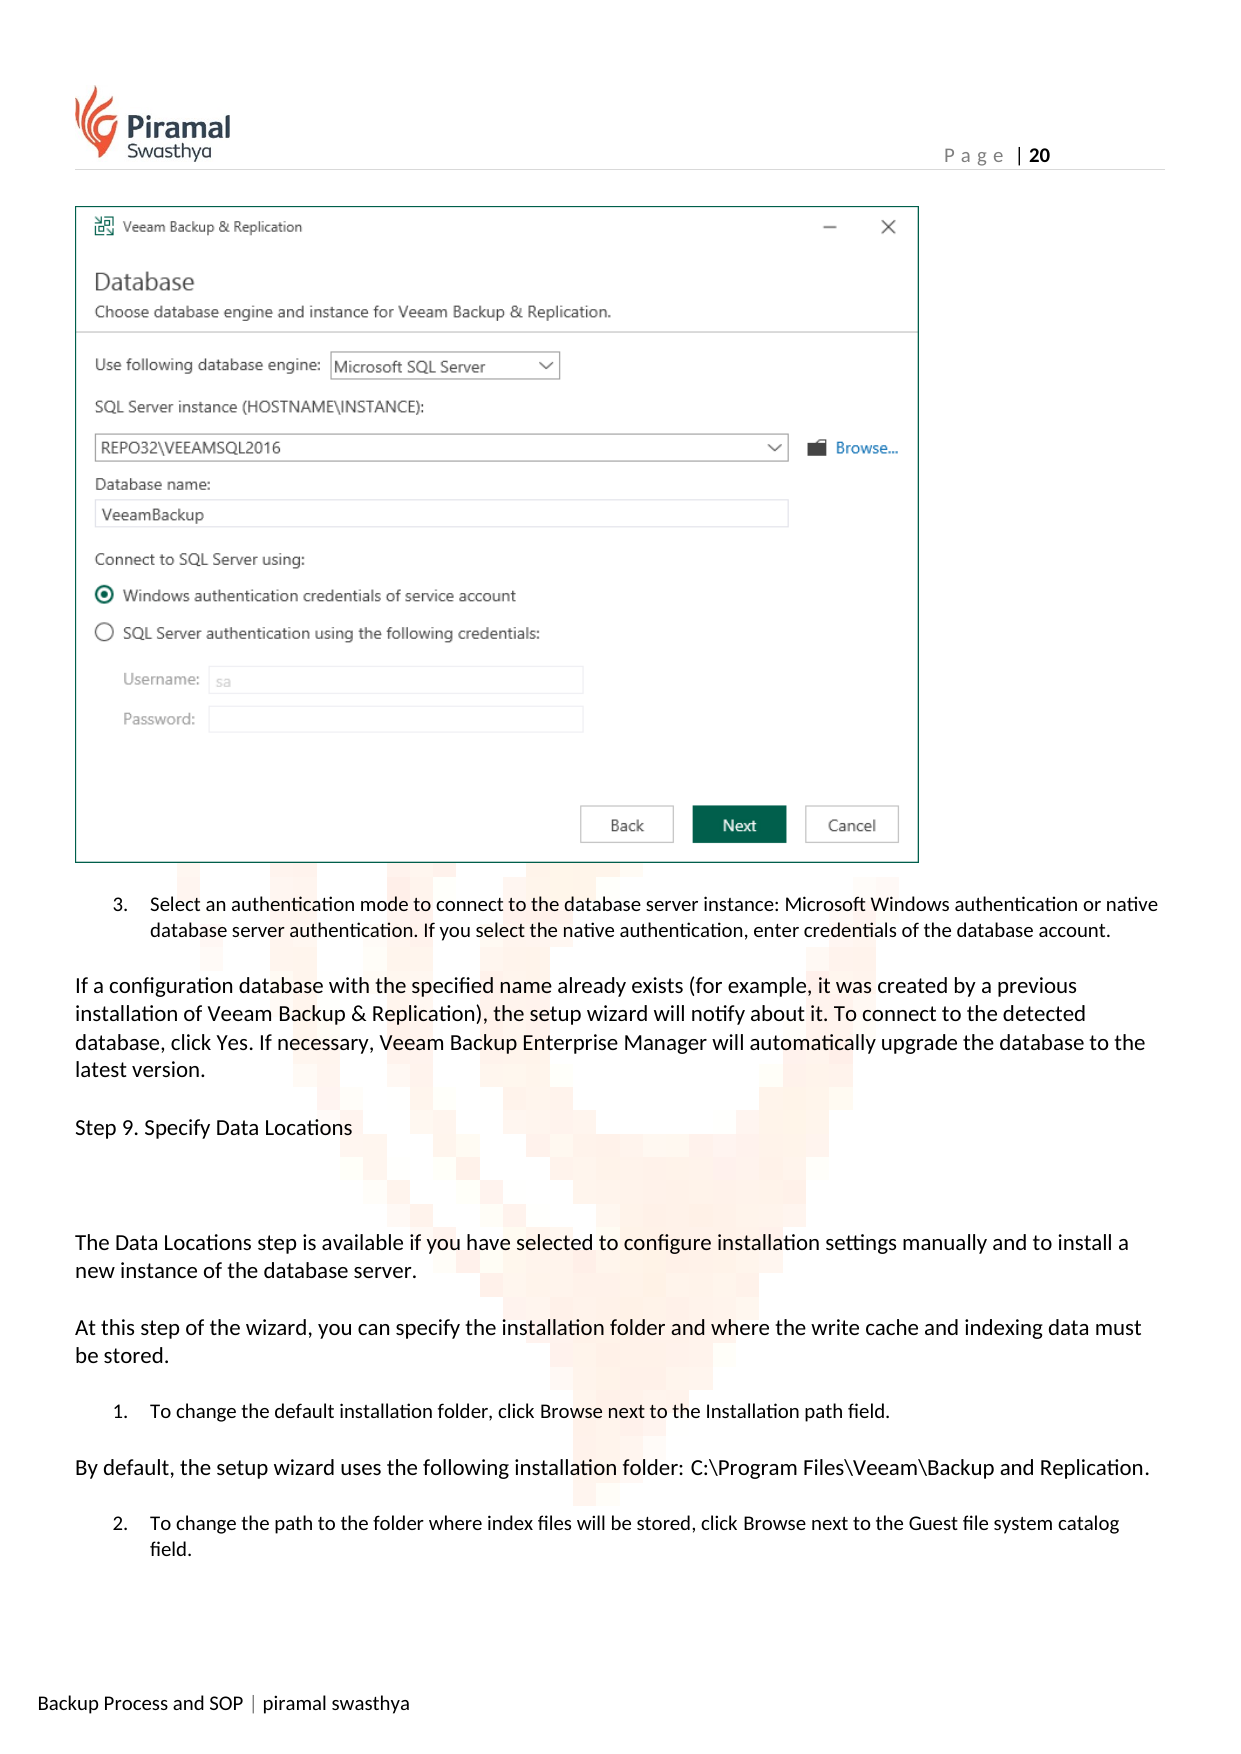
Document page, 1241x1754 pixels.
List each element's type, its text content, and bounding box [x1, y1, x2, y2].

list To change the default installation folder, click Browse next to the Installation path field. [112, 1399, 1165, 1424]
list To change the path to the folder where index files will be stored, click Browse next to the Guest file system catalog field. [112, 1511, 1165, 1561]
picture [75, 85, 230, 162]
text Step 9. Specify Data Locations [75, 1113, 1165, 1141]
text At this step of the wizard, you can specify the installation folder and where the write cache and indexing data must be stored. [75, 1313, 1165, 1369]
text The Data Locations step is available if you have selected to configure installation settings manually and to install a new instance of the database server. [75, 1228, 1165, 1284]
list By default, the setup wizard uses the following installation folder: C:\Program Files\Veeam\Backup and Replication. [75, 1453, 1165, 1481]
list Select an authentication mode to connect to the database server instance: Microsoft Windows authentication or native database server authentication. If you select the native authentication, enter credentials of the database account. [112, 892, 1165, 942]
text If a configuration database with the specified name already exists (for example, it was created by a previous installation of Veeam Backup & Replication), the setup wizard will notify about it. To connect to the detected database, click Yes. If necessary, Veeam Backup Enterprise Manager will automatically upgrade the database to the latest version. [75, 972, 1165, 1084]
picture [75, 206, 919, 863]
